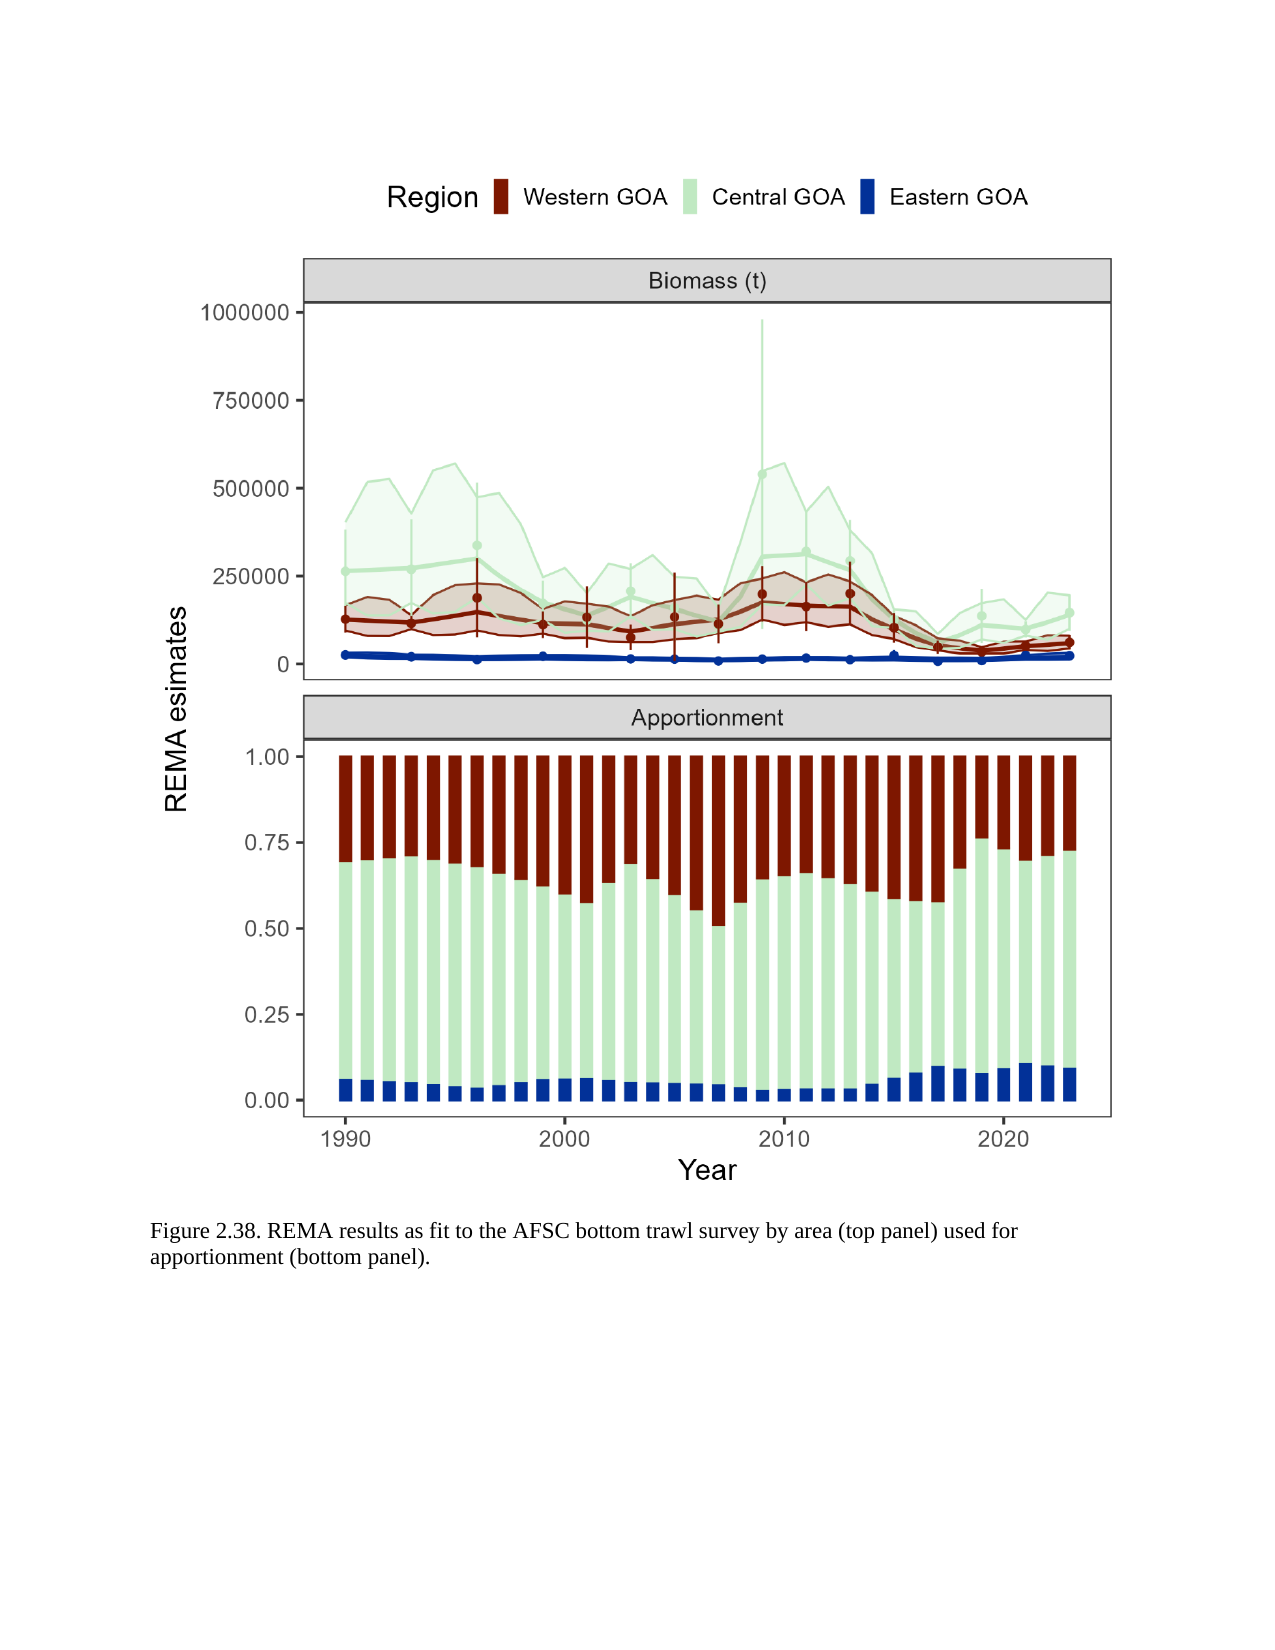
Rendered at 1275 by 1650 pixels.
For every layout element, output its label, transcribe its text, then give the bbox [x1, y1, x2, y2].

subtitle Figure 2.38. REMA results as fit to the AFSC bottom trawl survey by area (top panel) used for apportionment (bottom panel). [150, 1217, 1125, 1269]
picture [150, 150, 1125, 1200]
